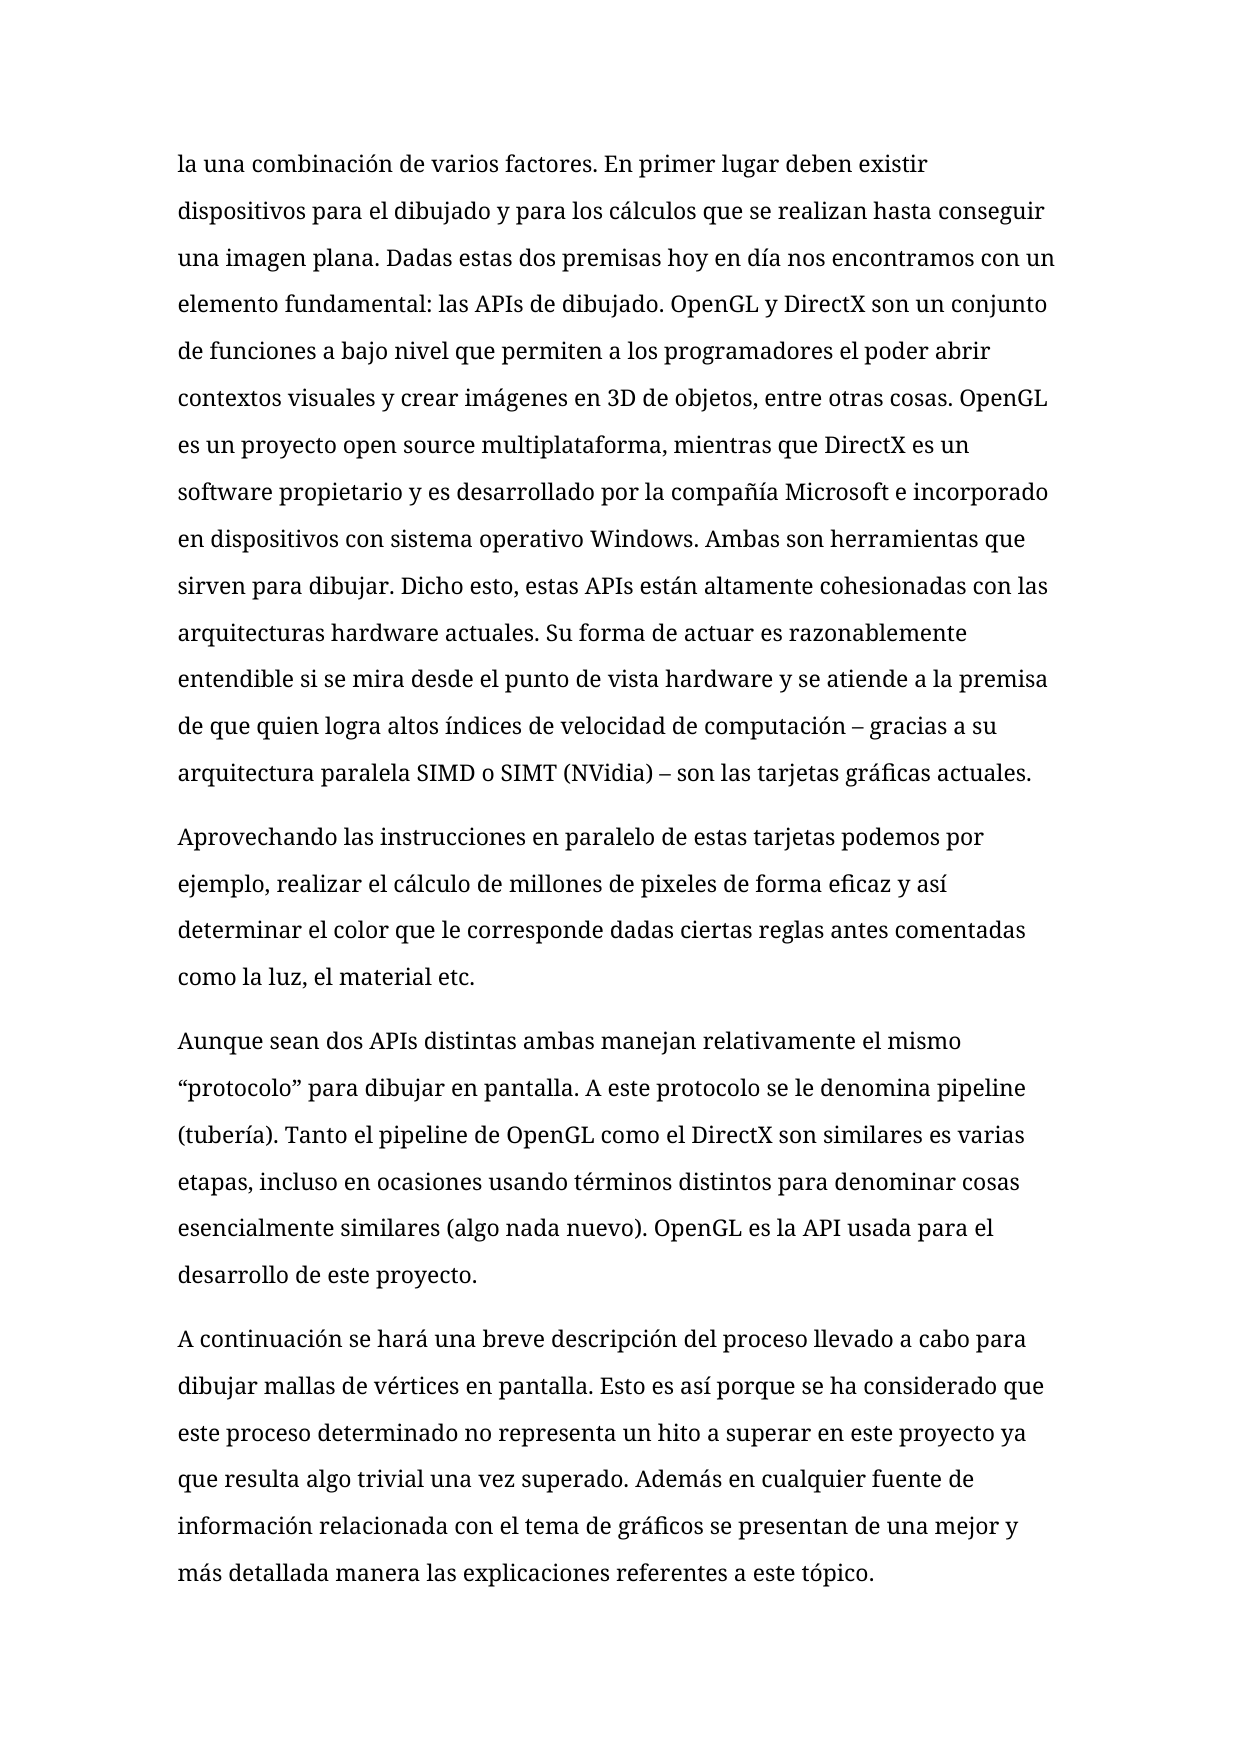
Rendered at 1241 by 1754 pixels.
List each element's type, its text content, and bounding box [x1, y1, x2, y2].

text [177, 148, 1063, 788]
text Aprovechando las instrucciones en paralelo de estas tarjetas podemos por ejemplo, realizar el cálculo de millones de pixeles de forma eficaz y así determinar el color que le corresponde dadas ciertas reglas antes comentadas como la luz, el material etc. [177, 821, 1063, 992]
text Aunque sean dos APIs distintas ambas manejan relativamente el mismo “protocolo” para dibujar en pantalla. A este protocolo se le denomina pipeline (tubería). Tanto el pipeline de OpenGL como el DirectX son similares es varias etapas, incluso en ocasiones usando términos distintos para denominar cosas esencialmente similares (algo nada nuevo). OpenGL es la API usada para el desarrollo de este proyecto. [177, 1025, 1063, 1290]
text A continuación se hará una breve descripción del proceso llevado a cabo para dibujar mallas de vértices en pantalla. Esto es así porque se ha considerado que este proceso determinado no representa un hito a superar en este proyecto ya que resulta algo trivial una vez superado. Además en cualquier fuente de información relacionada con el tema de gráficos se presentan de una mejor y más detallada manera las explicaciones referentes a este tópico. [177, 1323, 1063, 1588]
